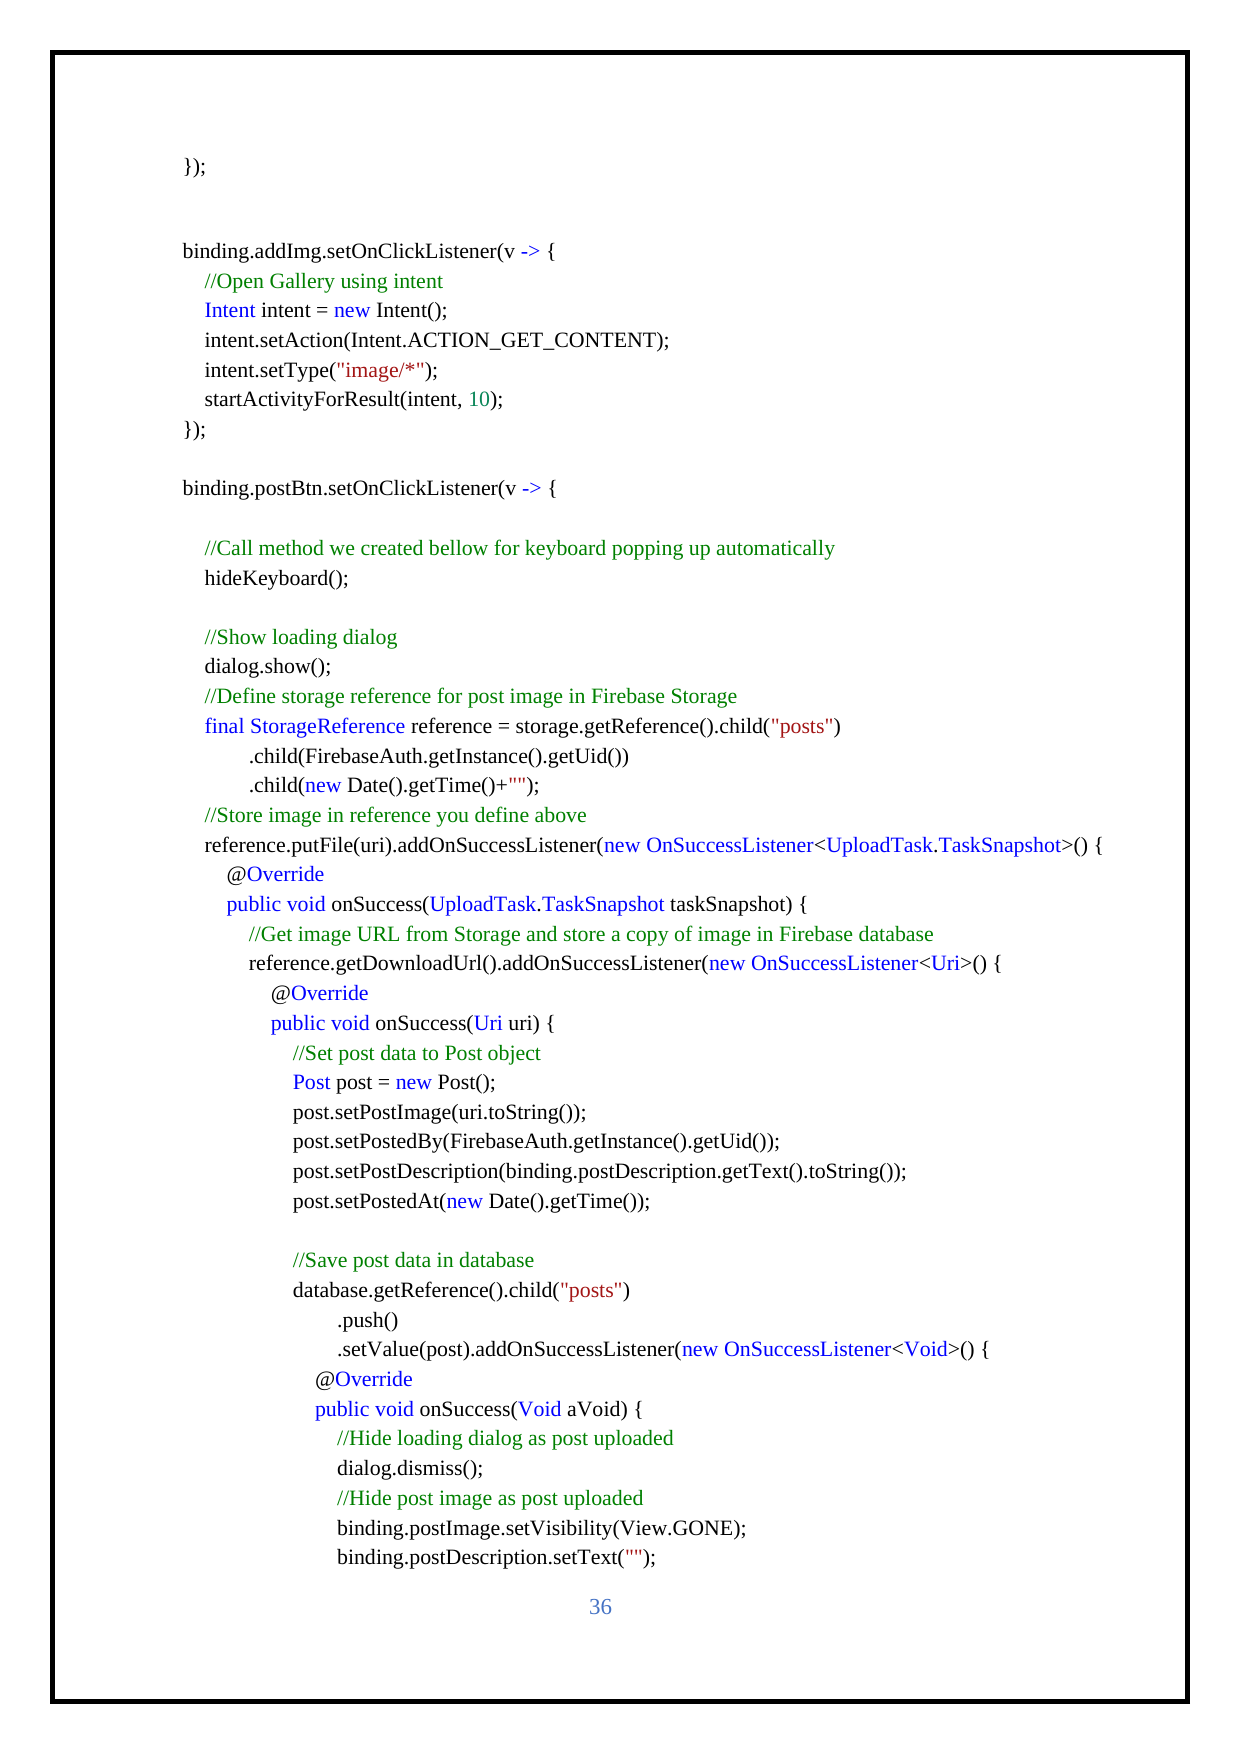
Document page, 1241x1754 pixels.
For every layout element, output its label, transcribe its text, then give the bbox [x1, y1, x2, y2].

text public void onSuccess(Uri uri) { [94, 1005, 1107, 1035]
text startActivityForResult(intent, 10); [94, 382, 1107, 412]
text //Save post data in database [94, 1243, 1107, 1272]
text dialog.show(); [94, 649, 1107, 679]
text intent.setAction(Intent.ACTION_GET_CONTENT); [94, 322, 1107, 352]
text @Override [94, 857, 1107, 887]
text .setValue(post).addOnSuccessListener(new OnSuccessListener<Void>() { [94, 1332, 1107, 1362]
text hideKeyboard(); [94, 560, 1107, 590]
text dialog.dismiss(); [94, 1451, 1107, 1480]
text //Define storage reference for post image in Firebase Storage [94, 679, 1107, 708]
text //Call method we created bellow for keyboard popping up automatically [94, 530, 1107, 560]
text //Show loading dialog [94, 619, 1107, 649]
text }); [94, 412, 1107, 441]
text final StorageReference reference = storage.getReference().child("posts") [94, 708, 1107, 738]
text //Hide loading dialog as post uploaded [94, 1421, 1107, 1451]
text @Override [94, 1362, 1107, 1391]
text binding.postBtn.setOnClickListener(v -> { [94, 471, 1107, 501]
text database.getReference().child("posts") [94, 1272, 1107, 1302]
text //Set post data to Post object [94, 1035, 1107, 1065]
text post.setPostImage(uri.toString()); [94, 1094, 1107, 1124]
text post.setPostDescription(binding.postDescription.getText().toString()); [94, 1154, 1107, 1183]
text //Store image in reference you define above [94, 797, 1107, 827]
text post.setPostedAt(new Date().getTime()); [94, 1183, 1107, 1213]
text intent.setType("image/*"); [94, 352, 1107, 382]
text reference.getDownloadUrl().addOnSuccessListener(new OnSuccessListener<Uri>() { [94, 946, 1107, 976]
text reference.putFile(uri).addOnSuccessListener(new OnSuccessListener<UploadTask.TaskSnapshot>() { [94, 827, 1107, 857]
text public void onSuccess(Void aVoid) { [94, 1391, 1107, 1421]
text post.setPostedBy(FirebaseAuth.getInstance().getUid()); [94, 1124, 1107, 1154]
text Post post = new Post(); [94, 1065, 1107, 1094]
text //Hide post image as post uploaded [94, 1480, 1107, 1510]
text binding.postDescription.setText(""); [94, 1540, 1107, 1569]
text binding.postImage.setVisibility(View.GONE); [94, 1510, 1107, 1540]
text @Override [94, 976, 1107, 1005]
text Intent intent = new Intent(); [94, 293, 1107, 322]
text //Open Gallery using intent [94, 263, 1107, 293]
text }); [94, 149, 1107, 179]
text //Get image URL from Storage and store a copy of image in Firebase database [94, 916, 1107, 946]
text .push() [94, 1302, 1107, 1332]
text .child(FirebaseAuth.getInstance().getUid()) [94, 738, 1107, 768]
text .child(new Date().getTime()+""); [94, 768, 1107, 797]
text public void onSuccess(UploadTask.TaskSnapshot taskSnapshot) { [94, 887, 1107, 916]
text binding.addImg.setOnClickListener(v -> { [94, 233, 1107, 263]
